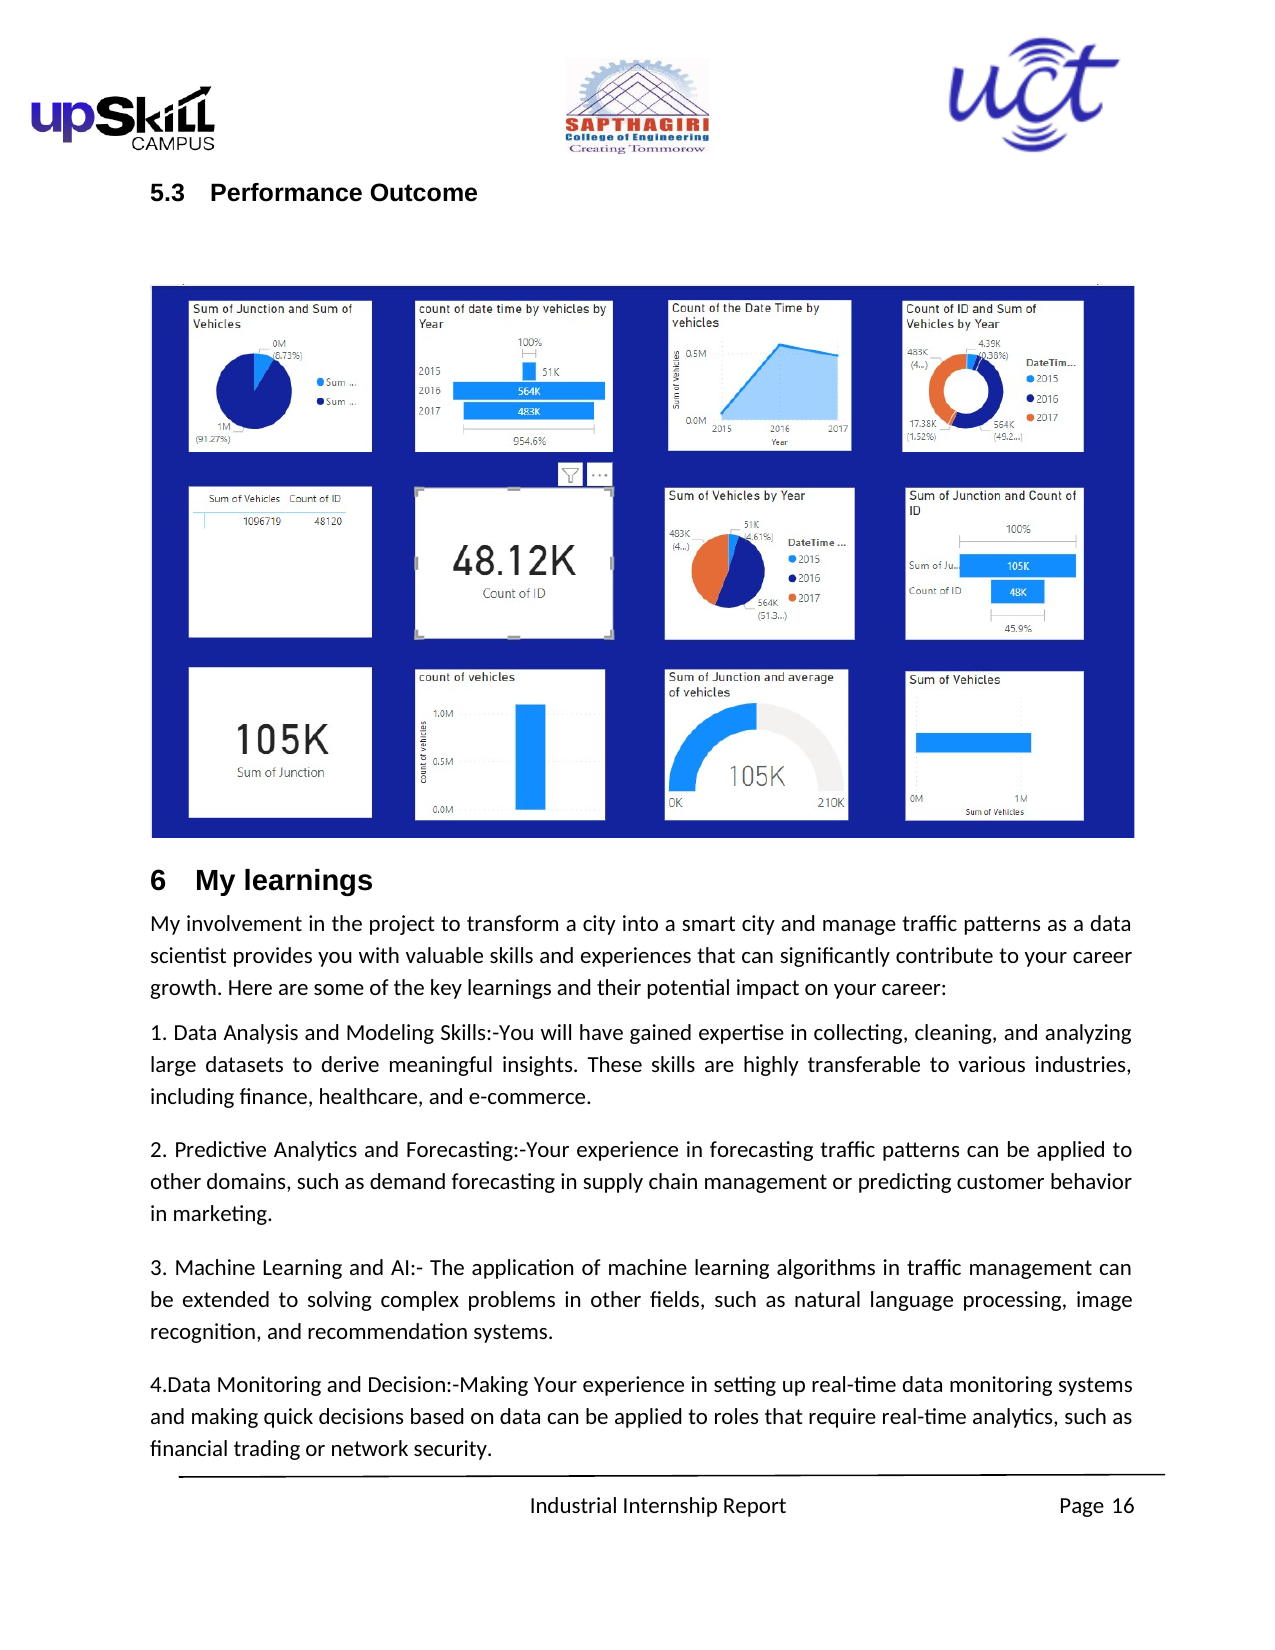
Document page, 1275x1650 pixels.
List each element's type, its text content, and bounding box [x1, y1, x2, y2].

picture [946, 28, 1125, 154]
text 1. Data Analysis and Modeling Skills:-You will have gained expertise in collecting, cleaning, and analyzing large datasets to derive meaningful insights. These skills are highly transferable to various industries, including finance, healthcare, and e-commerce. [150, 1018, 1134, 1110]
subtitle Performance Outcome [150, 181, 1134, 206]
picture [565, 58, 710, 154]
subtitle My learnings [150, 863, 1134, 896]
picture [150, 284, 1135, 838]
text 3. Machine Learning and AI:- The application of machine learning algorithms in traffic management can be extended to solving complex problems in other fields, such as natural language processing, image recognition, and recommendation systems. [150, 1253, 1134, 1345]
text 4.Data Monitoring and Decision:-Making Your experience in setting up real-time data monitoring systems and making quick decisions based on data can be applied to roles that require real-time analytics, such as financial trading or network security. [150, 1370, 1134, 1462]
picture [0, 73, 246, 154]
text My involvement in the project to transform a city into a smart city and manage traffic patterns as a data scientist provides you with valuable skills and experiences that can significantly contribute to your career growth. Here are some of the key learnings and their potential impact on your career: [150, 909, 1134, 1001]
text 2. Predictive Analytics and Forecasting:-Your experience in forecasting traffic patterns can be applied to other domains, such as demand forecasting in supply chain management or predicting customer behavior in marketing. [150, 1135, 1134, 1228]
